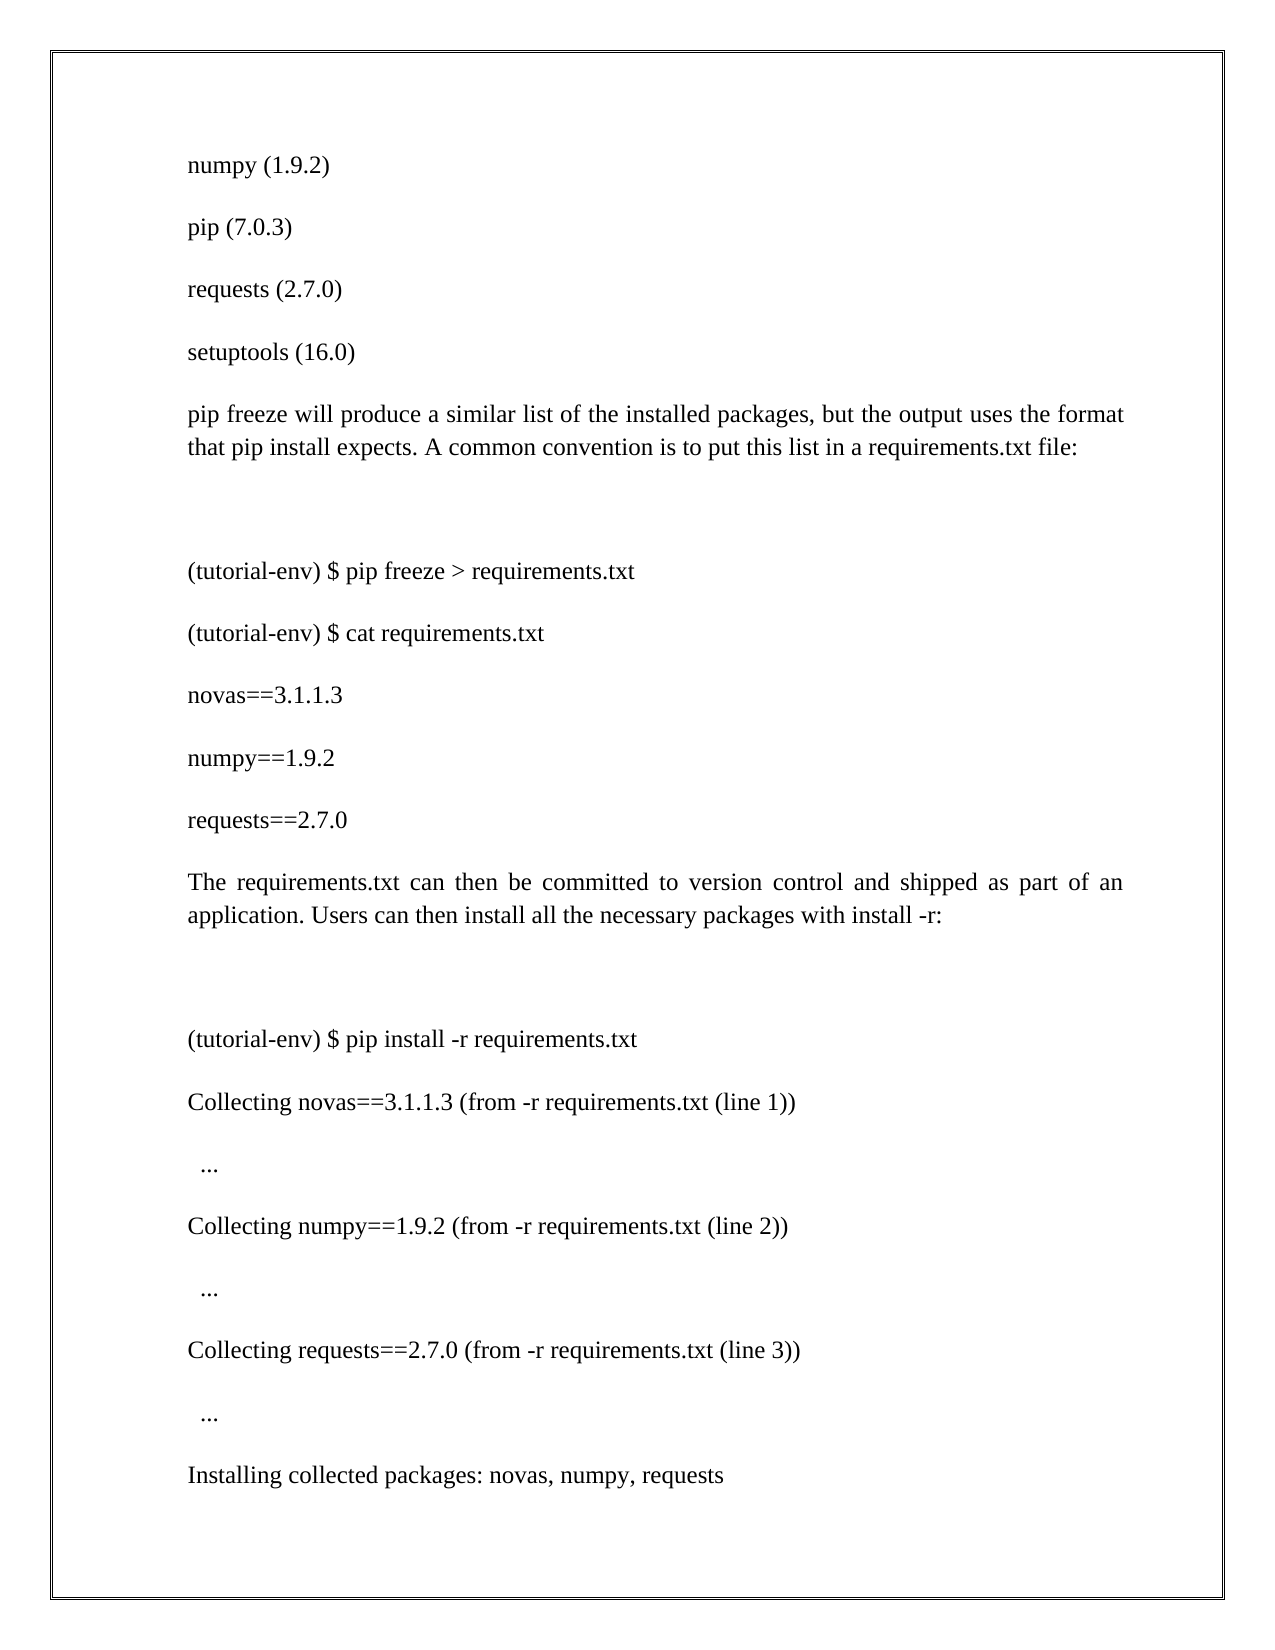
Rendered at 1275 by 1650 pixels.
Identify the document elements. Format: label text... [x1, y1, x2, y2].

text setuptools (16.0) [187, 337, 1125, 365]
text The requirements.txt can then be committed to version control and shipped as part of an application. Users can then install all the necessary packages with install -r: [187, 867, 1125, 929]
text (tutorial-env) $ cat requirements.txt [187, 618, 1125, 647]
text (tutorial-env) $ pip freeze > requirements.txt [187, 556, 1125, 585]
text numpy==1.9.2 [187, 743, 1125, 771]
text requests==2.7.0 [187, 805, 1125, 834]
text Collecting requests==2.7.0 (from -r requirements.txt (line 3)) [187, 1335, 1125, 1364]
text novas==3.1.1.3 [187, 681, 1125, 709]
text requests (2.7.0) [187, 274, 1125, 303]
text pip freeze will produce a similar list of the installed packages, but the output uses the format that pip install expects. A common convention is to put this list in a requirements.txt file: [187, 399, 1125, 461]
text (tutorial-env) $ pip install -r requirements.txt [187, 1024, 1125, 1053]
text Collecting numpy==1.9.2 (from -r requirements.txt (line 2)) [187, 1211, 1125, 1240]
text numpy (1.9.2) [187, 150, 1125, 179]
text Collecting novas==3.1.1.3 (from -r requirements.txt (line 1)) [187, 1087, 1125, 1115]
text ... [187, 1149, 1125, 1178]
text Installing collected packages: novas, numpy, requests [187, 1460, 1125, 1488]
text ... [187, 1273, 1125, 1302]
text ... [187, 1398, 1125, 1426]
text pip (7.0.3) [187, 212, 1125, 241]
